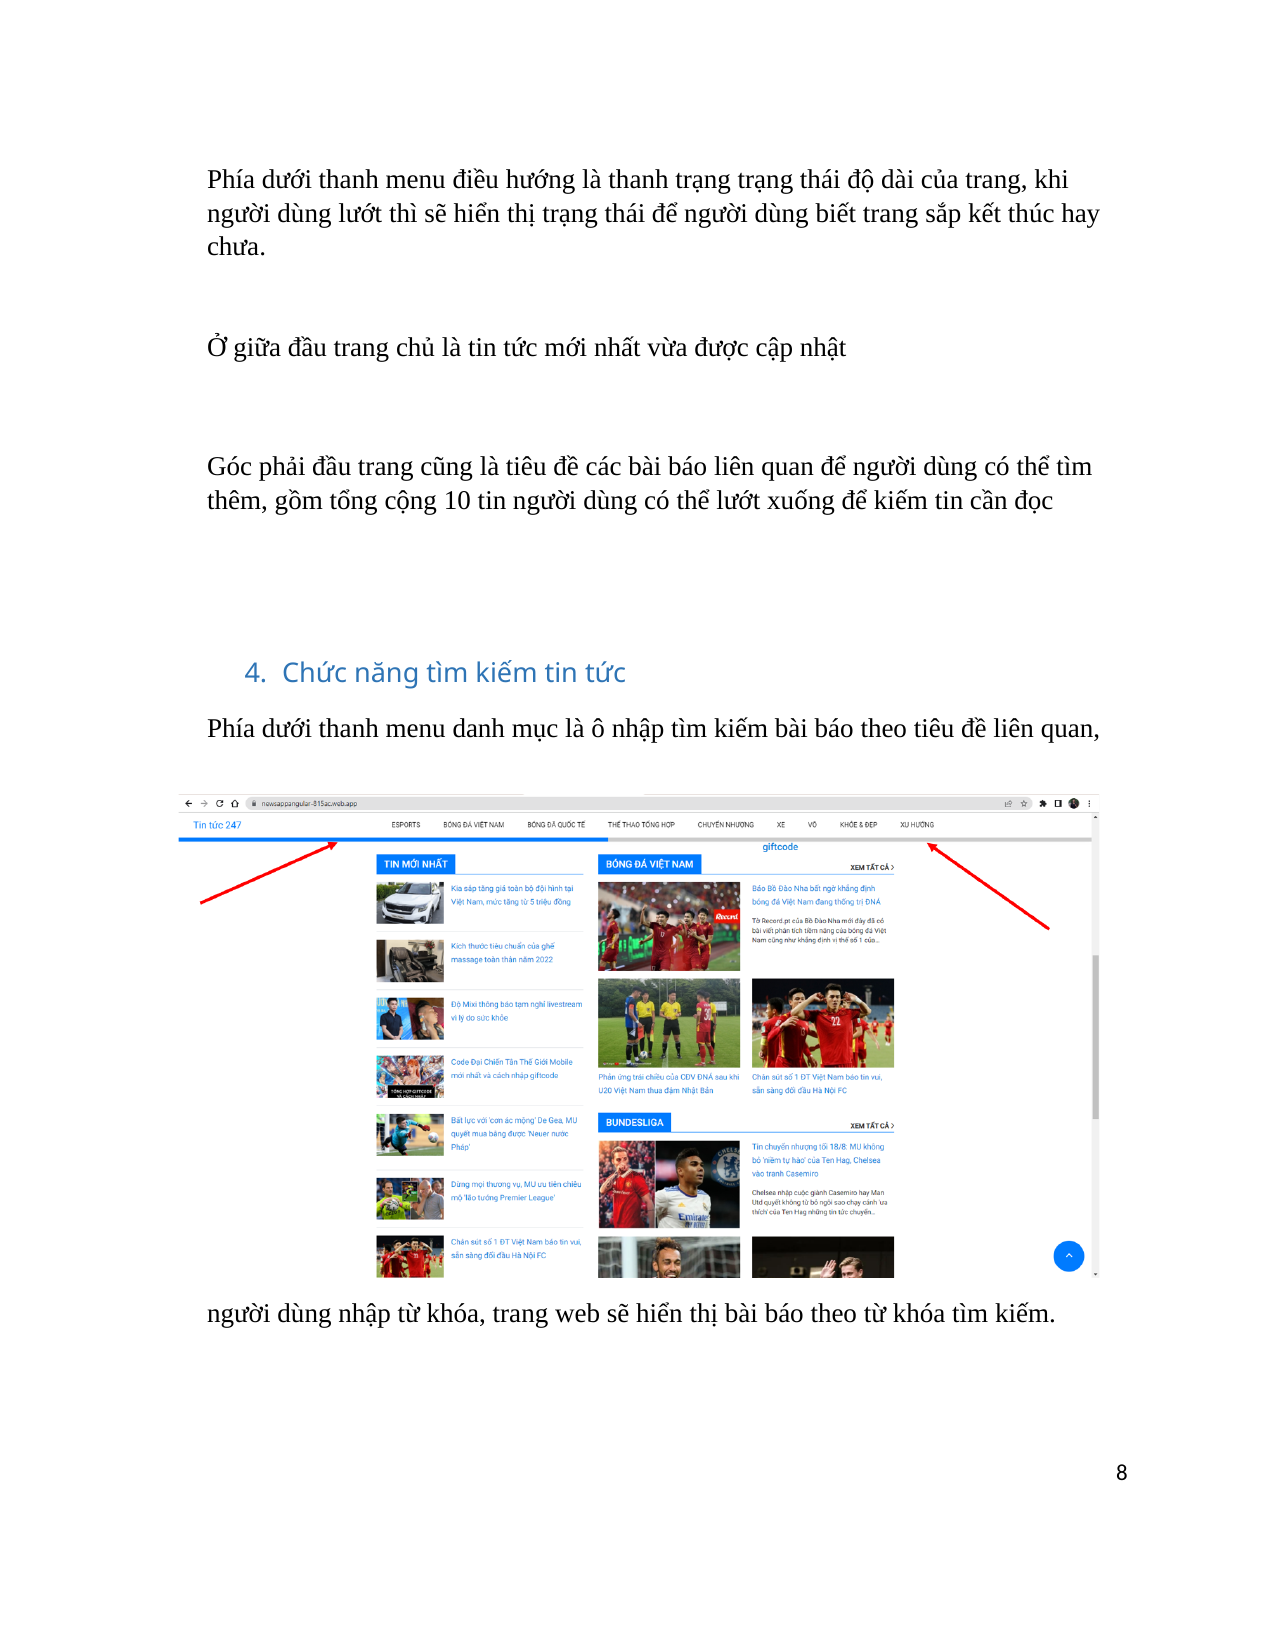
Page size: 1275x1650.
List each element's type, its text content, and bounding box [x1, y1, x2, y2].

picture [178, 794, 1100, 1278]
text Phía dưới thanh menu điều hướng là thanh trạng trạng thái độ dài của trang, khi người dùng lướt thì sẽ hiển thị trạng thái để người dùng biết trang sắp kết thúc hay chưa. [207, 163, 1127, 262]
text Góc phải đầu trang cũng là tiêu đề các bài báo liên quan để người dùng có thể tìm thêm, gồm tổng cộng 10 tin người dùng có thể lướt xuống để kiếm tin cần đọc [207, 450, 1127, 515]
text Ở giữa đầu trang chủ là tin tức mới nhất vừa được cập nhật [207, 331, 1127, 362]
subtitle Chức năng tìm kiếm tin tức [244, 653, 1127, 690]
